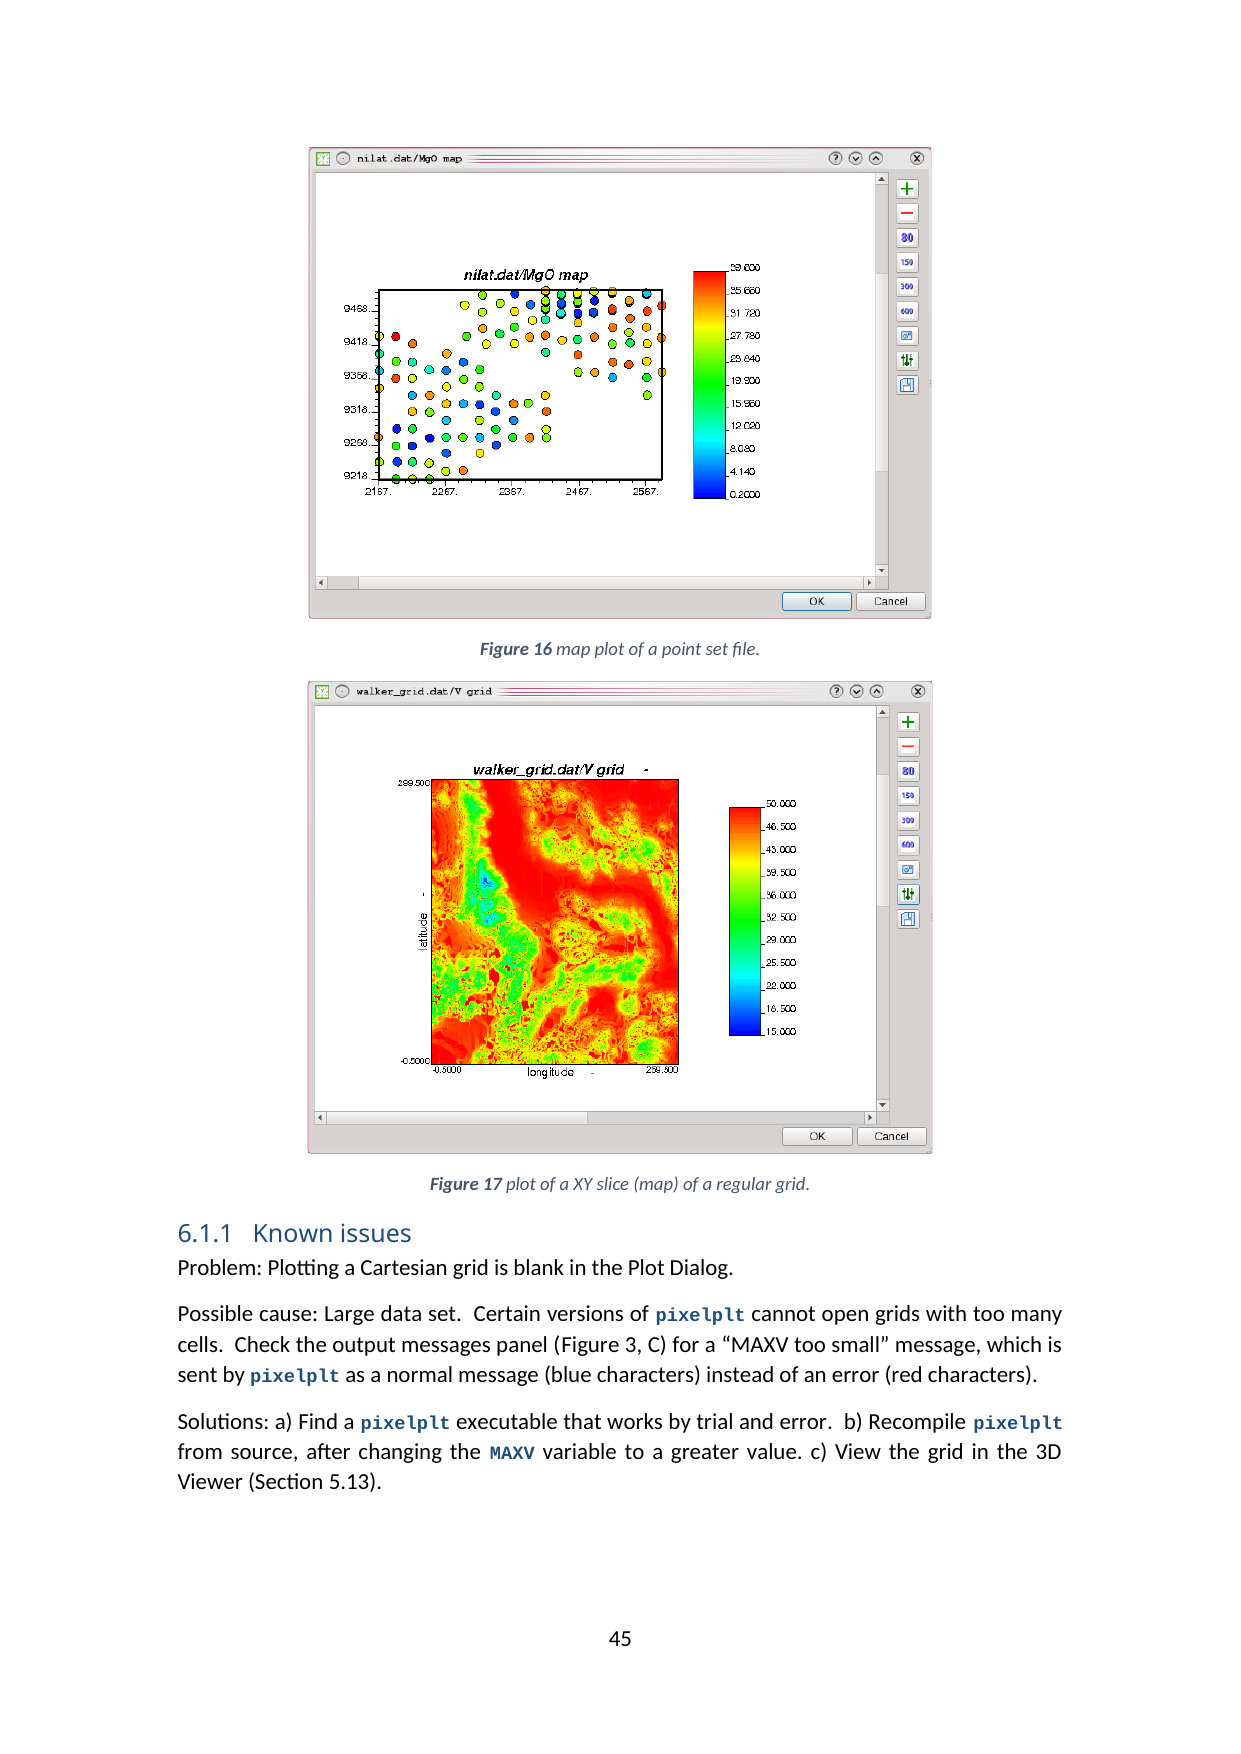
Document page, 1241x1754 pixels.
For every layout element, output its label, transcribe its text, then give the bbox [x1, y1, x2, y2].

picture [308, 147, 932, 619]
text Figure 17 plot of a XY slice (map) of a regular grid. [177, 1172, 1063, 1195]
picture [307, 681, 933, 1154]
text Problem: Plotting a Cartesian grid is blank in the Plot Dialog. [177, 1253, 1063, 1281]
subtitle Known issues [177, 1216, 1063, 1250]
text Possible cause: Large data set. Certain versions of pixelplt cannot open grids with too many cells. Check the output messages panel (Figure 3, C) for a “MAXV too small” message, which is sent by pixelplt as a normal message (blue characters) instead of an error (red characters). [177, 1299, 1063, 1388]
text Solutions: a) Find a pixelplt executable that works by trial and error. b) Recompile pixelplt from source, after changing the MAXV variable to a greater value. c) View the grid in the 3D Viewer (Section 5.13). [177, 1407, 1063, 1495]
text Figure 16 map plot of a point set file. [177, 637, 1063, 660]
